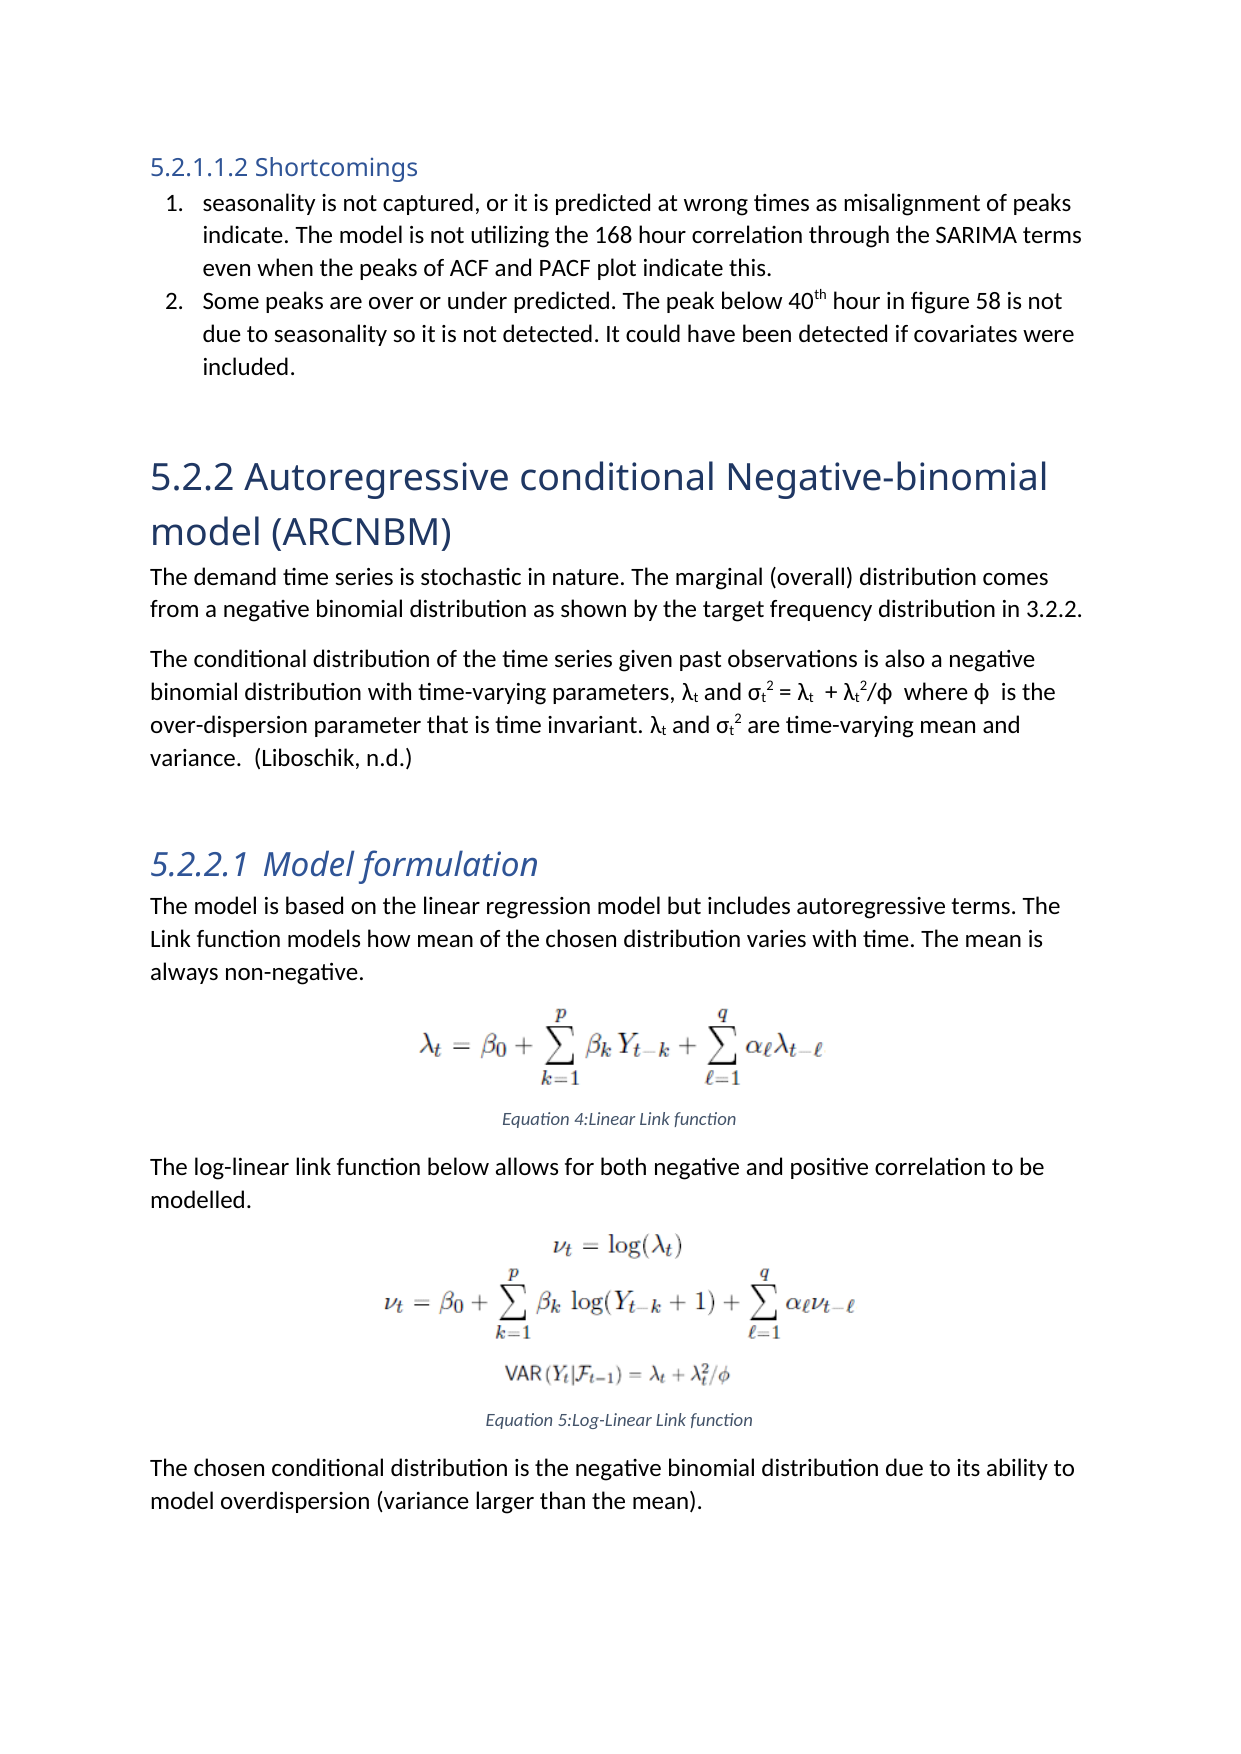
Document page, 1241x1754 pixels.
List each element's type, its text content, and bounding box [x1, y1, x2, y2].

picture [414, 1005, 826, 1089]
text The log-linear link function below allows for both negative and positive correlation to be modelled. [150, 1151, 1090, 1215]
subtitle 5.2.2 Autoregressive conditional Negative-binomial model (ARCNBM) [150, 451, 1090, 557]
picture [379, 1233, 861, 1340]
list Some peaks are over or under predicted. The peak below 40th hour in figure 58 is not due to seasonality so it is not detected. It could have been detected if covariates were included. [165, 286, 1090, 382]
subtitle 5.2.1.1.2 Shortcomings [150, 150, 1090, 184]
text The chosen conditional distribution is the negative binomial distribution due to its ability to model overdispersion (variance larger than the mean). [150, 1452, 1090, 1516]
list seasonality is not captured, or it is predicted at wrong times as misalignment of peaks indicate. The model is not utilizing the 168 hour correlation through the SARIMA terms even when the peaks of ACF and PACF plot indicate this. [165, 187, 1090, 283]
text The conditional distribution of the time series given past observations is also a negative binomial distribution with time-varying parameters, λt and σt2 = λt + λt2/ф where ф is the over-dispersion parameter that is time invariant. λt and σt2 are time-varying mean and variance. [150, 643, 1090, 772]
subtitle Model formulation [150, 841, 1090, 887]
text The model is based on the linear regression model but includes autoregressive terms. The Link function models how mean of the chosen distribution varies with time. The mean is always non-negative. [150, 890, 1090, 986]
text The demand time series is stochastic in nature. The marginal (overall) distribution comes from a negative binomial distribution as shown by the target frequency distribution in 3.2.2. [150, 561, 1090, 624]
picture [503, 1358, 738, 1390]
